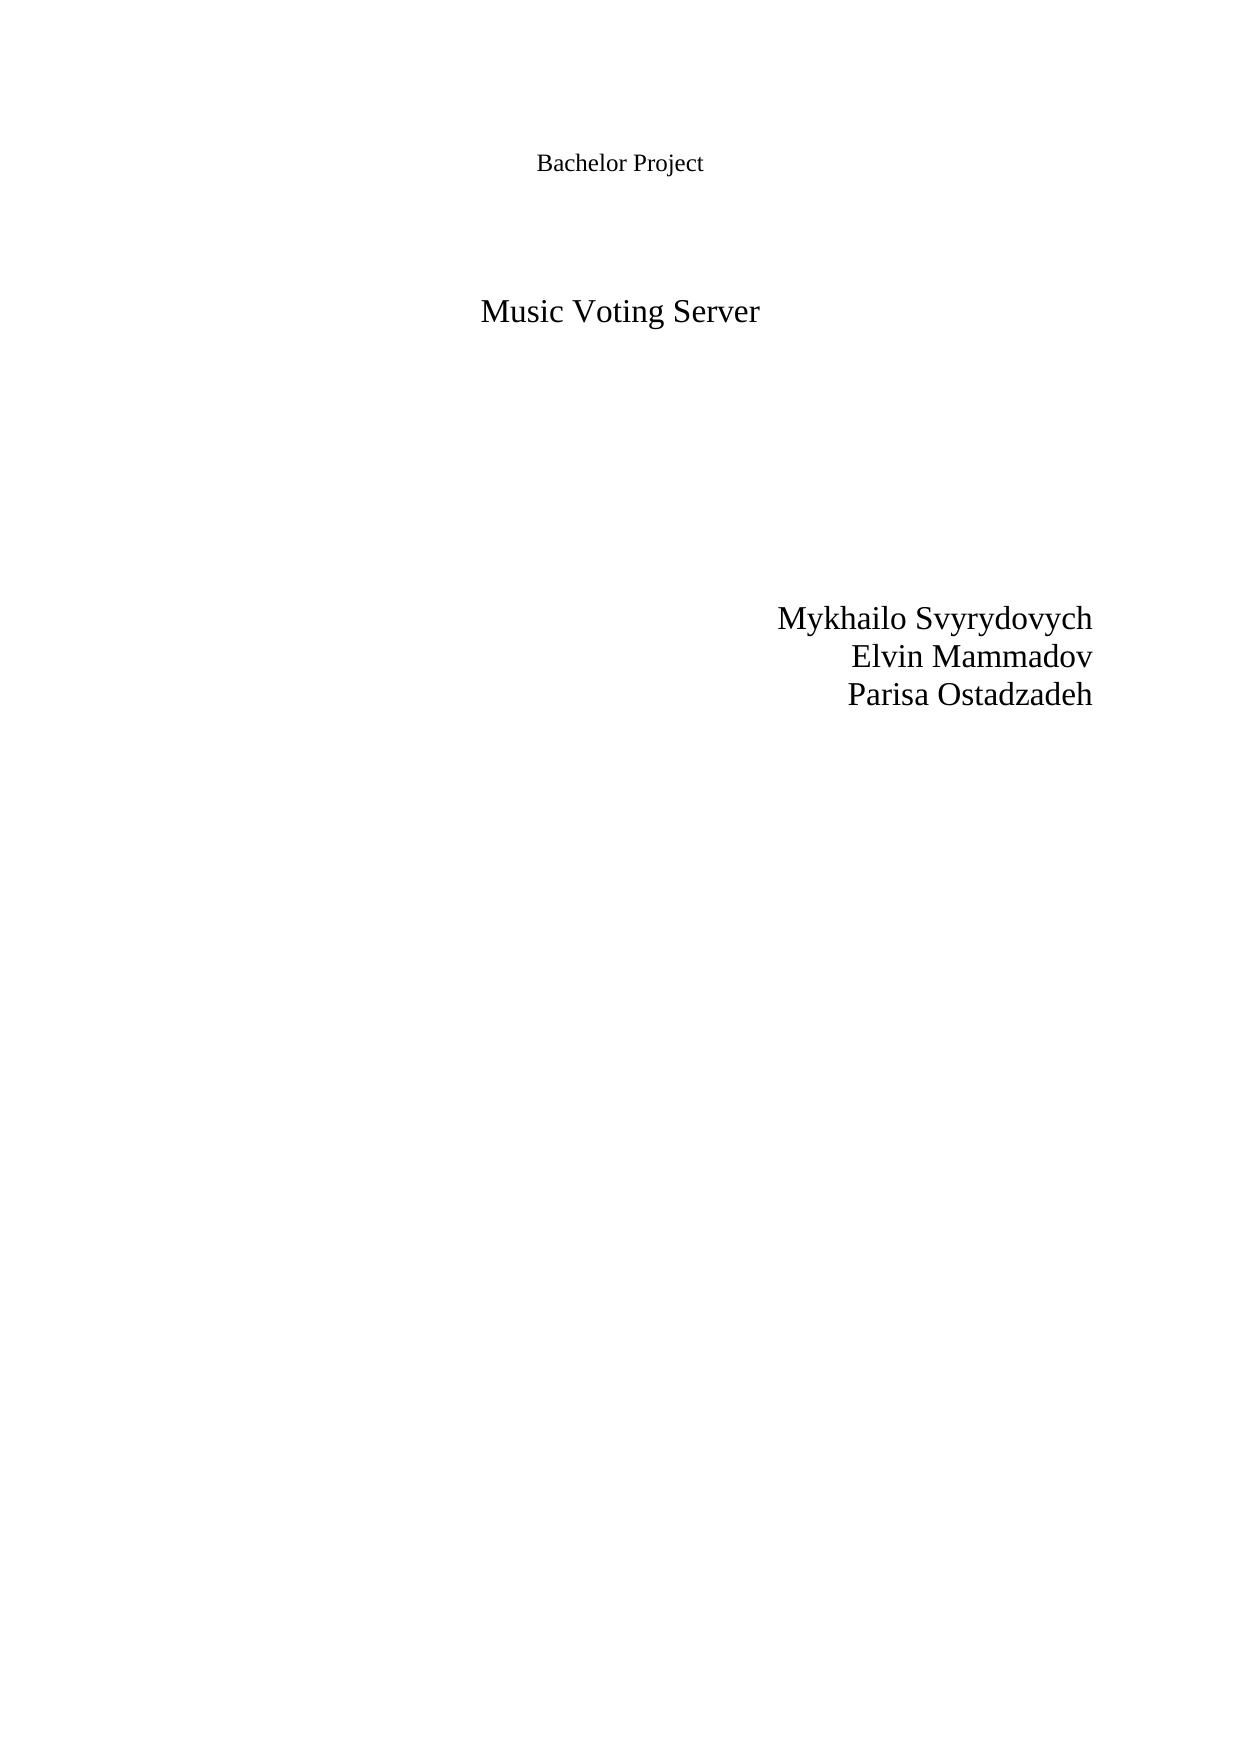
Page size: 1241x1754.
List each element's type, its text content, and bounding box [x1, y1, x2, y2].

text Parisa Ostadzadeh [148, 675, 1093, 713]
text Bachelor Project [148, 148, 1093, 176]
text Mykhailo Svyrydovych [148, 598, 1093, 636]
text Elvin Mammadov [148, 636, 1093, 675]
text Music Voting Server [148, 291, 1093, 330]
